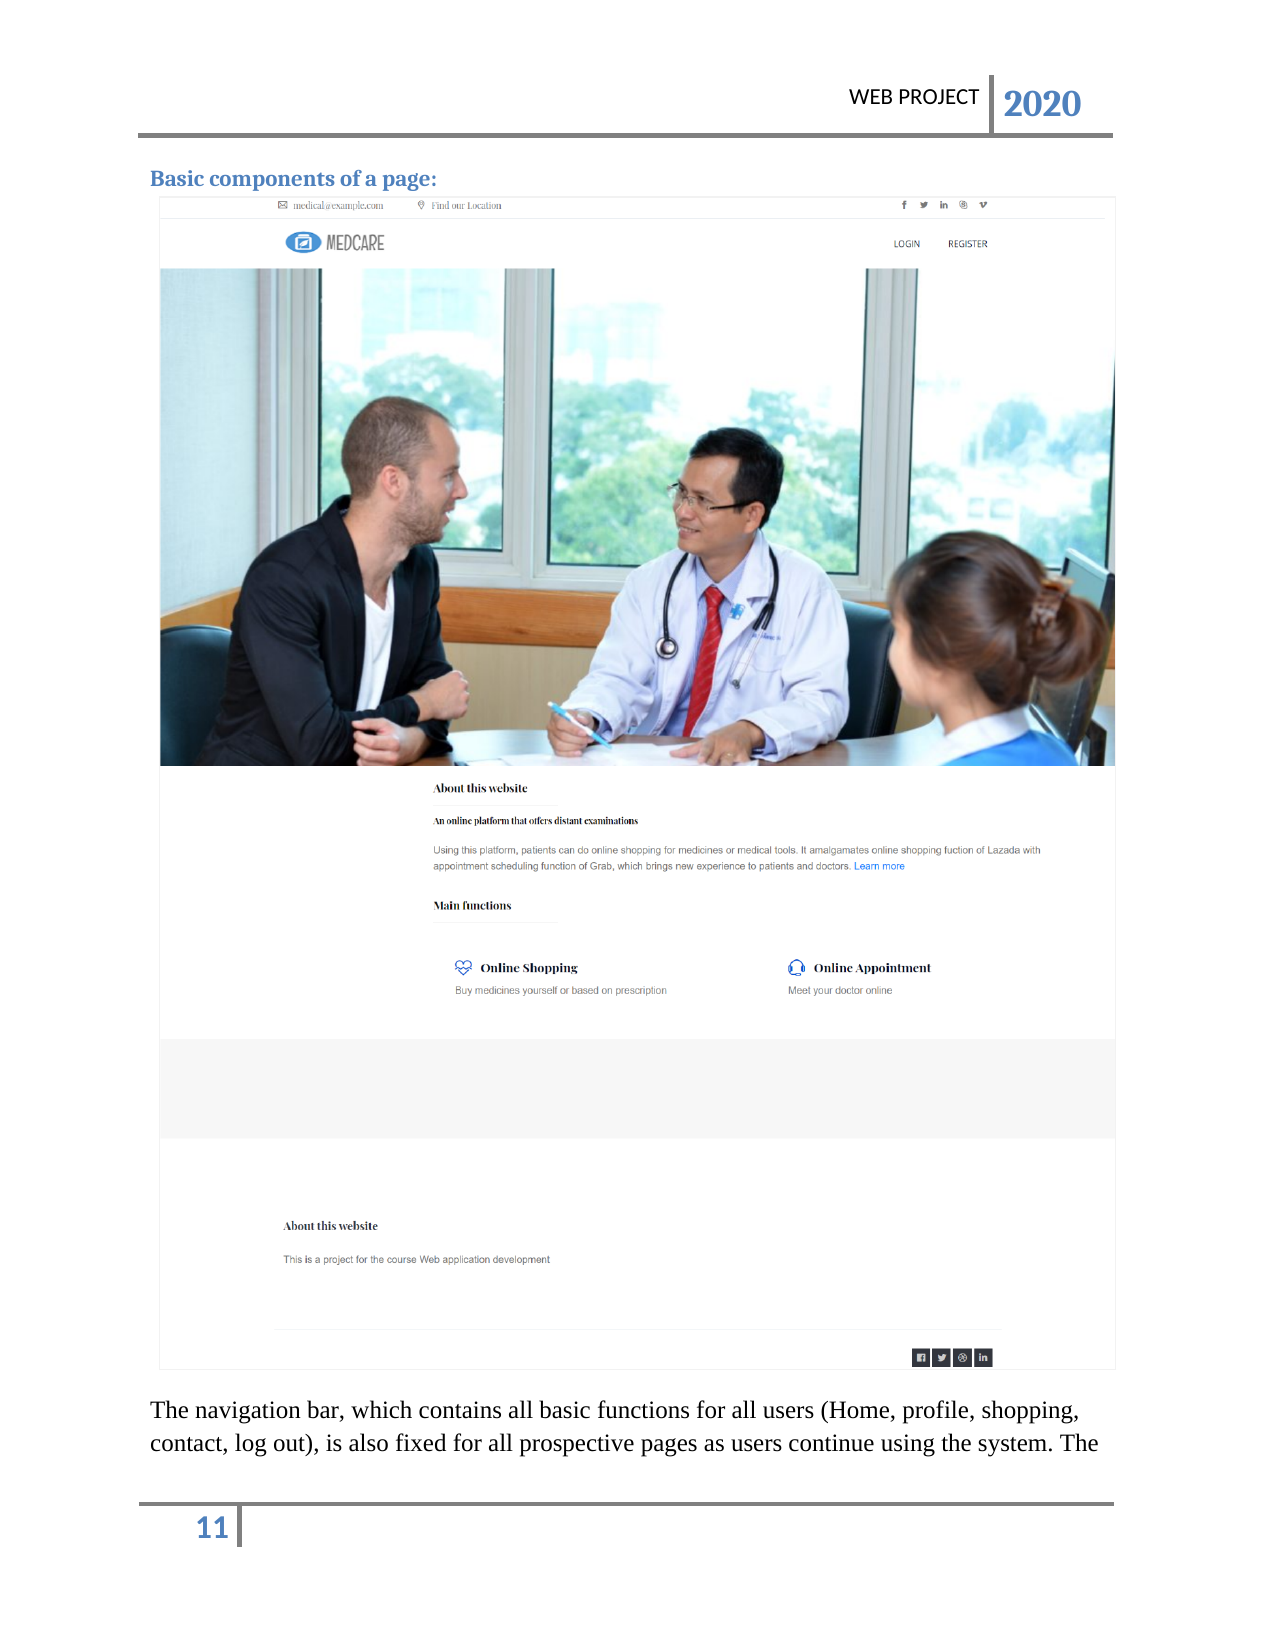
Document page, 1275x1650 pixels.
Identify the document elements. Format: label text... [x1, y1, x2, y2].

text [150, 1395, 1125, 1457]
picture [160, 198, 1115, 1369]
subtitle Basic components of a page: [150, 166, 1125, 192]
